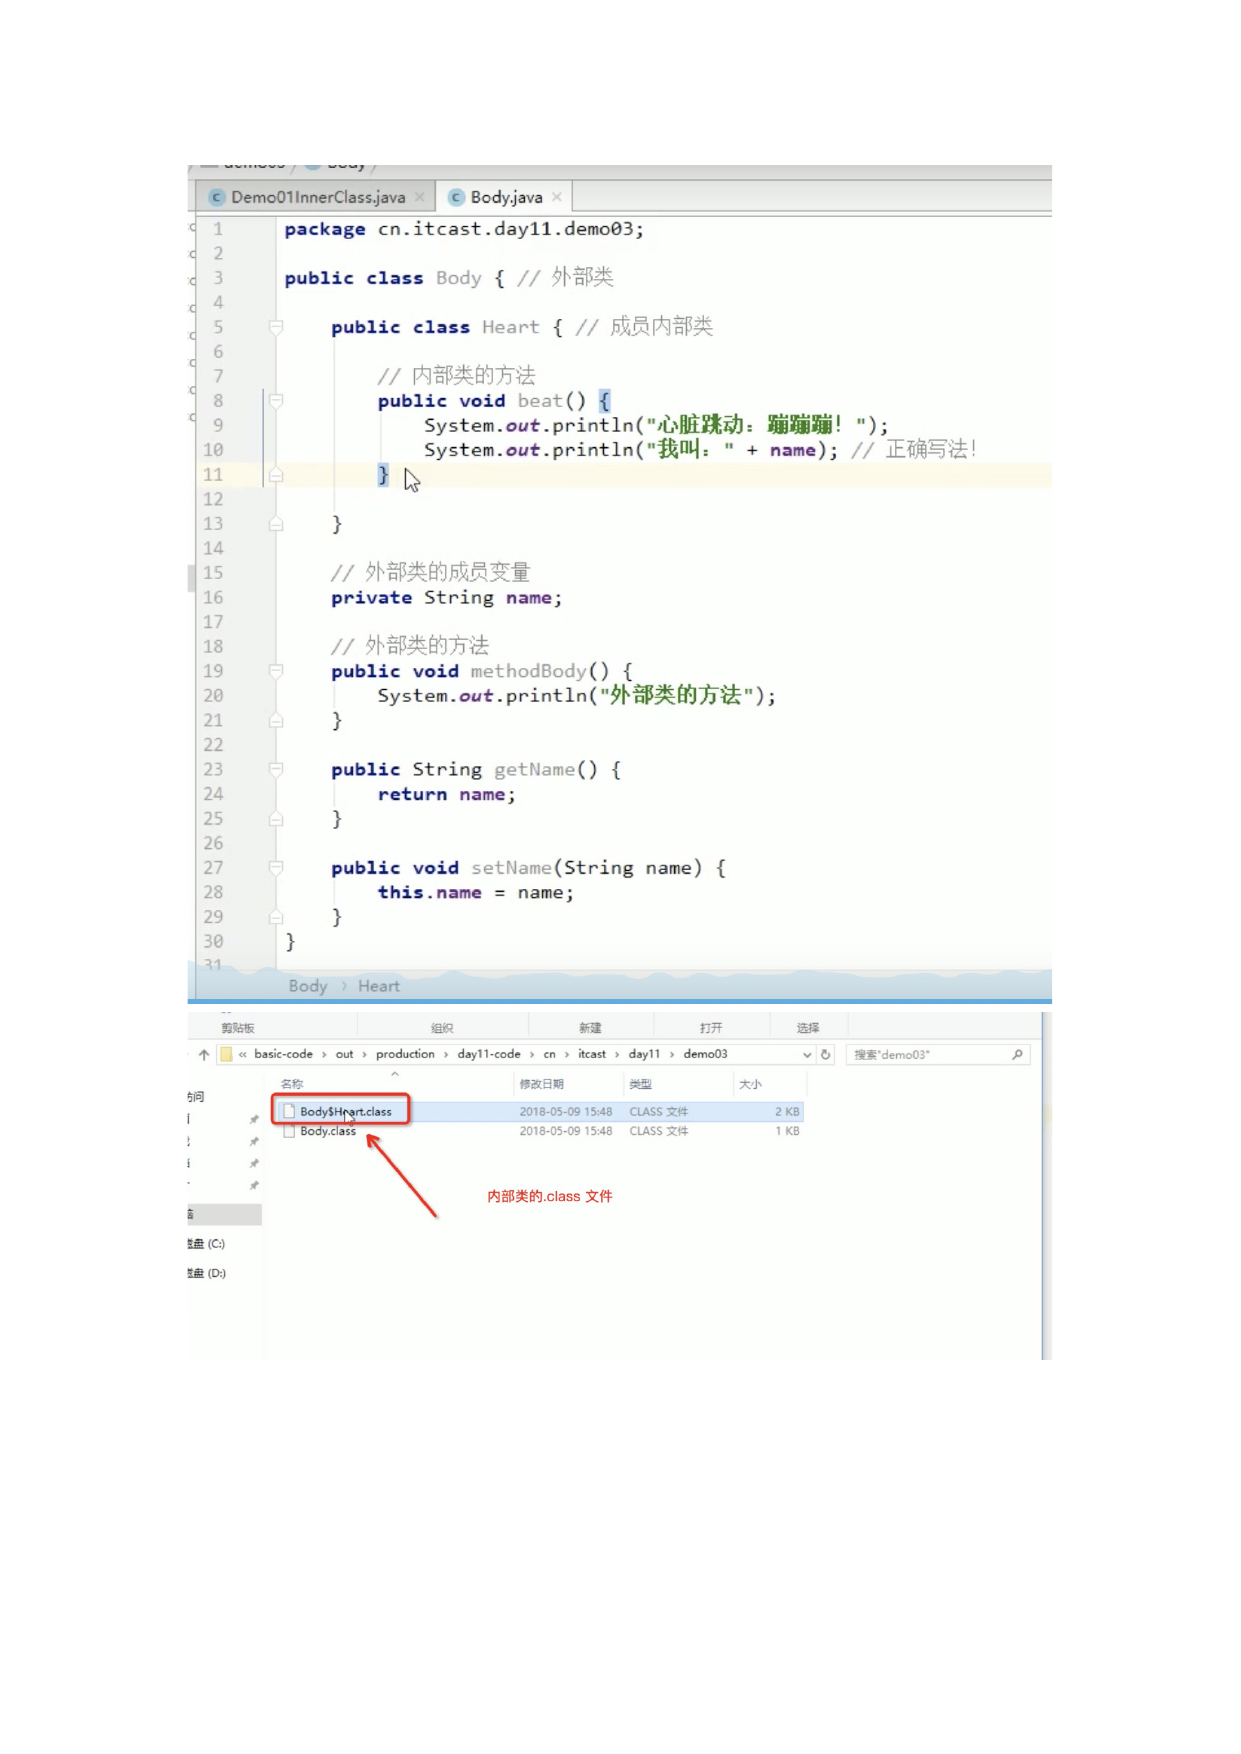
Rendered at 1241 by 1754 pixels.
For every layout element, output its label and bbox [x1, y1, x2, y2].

picture [187, 165, 1053, 1004]
picture [187, 1012, 1053, 1360]
